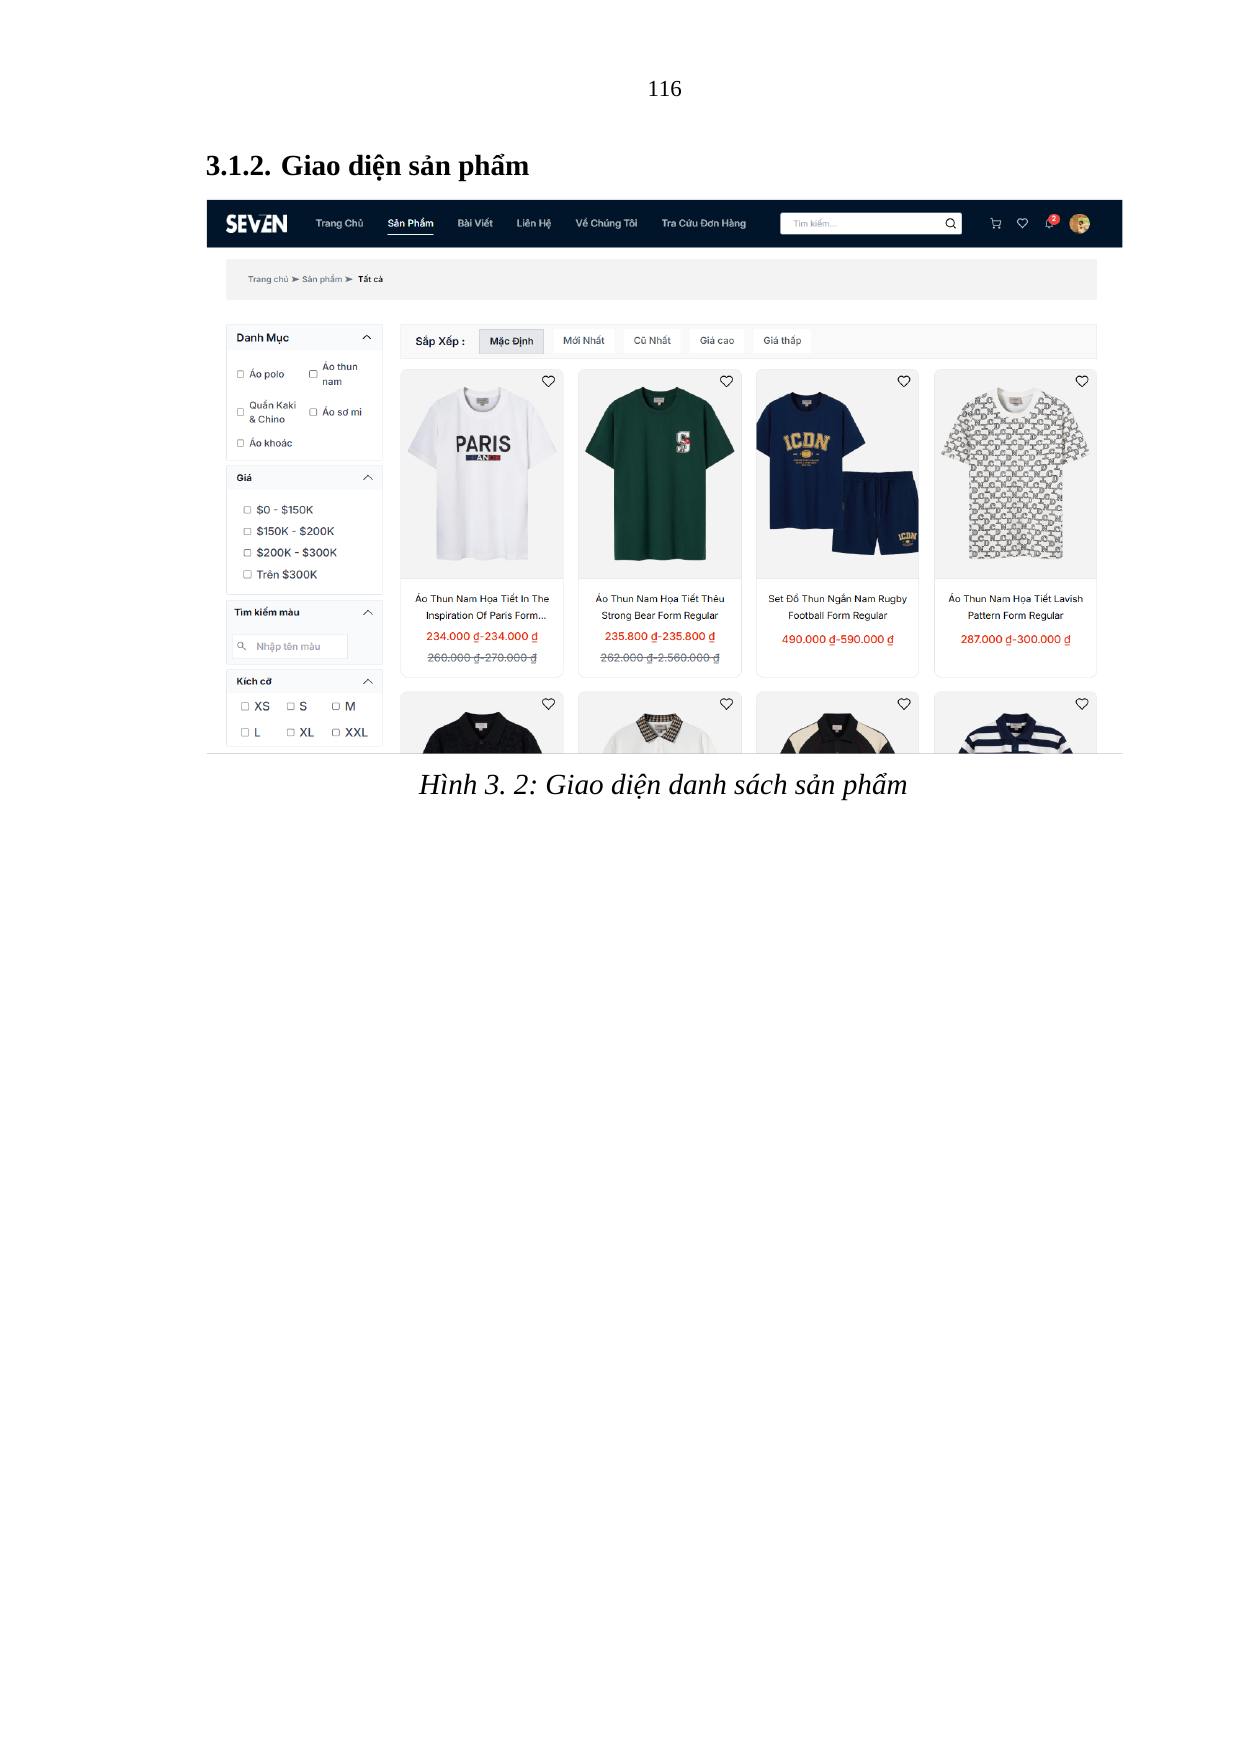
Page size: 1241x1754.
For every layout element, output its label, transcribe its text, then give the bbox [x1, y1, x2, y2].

picture [206, 198, 1123, 754]
subtitle Giao diện sản phẩm [206, 148, 1126, 181]
text Hình 3. 2: Giao diện danh sách sản phẩm [207, 767, 1122, 800]
